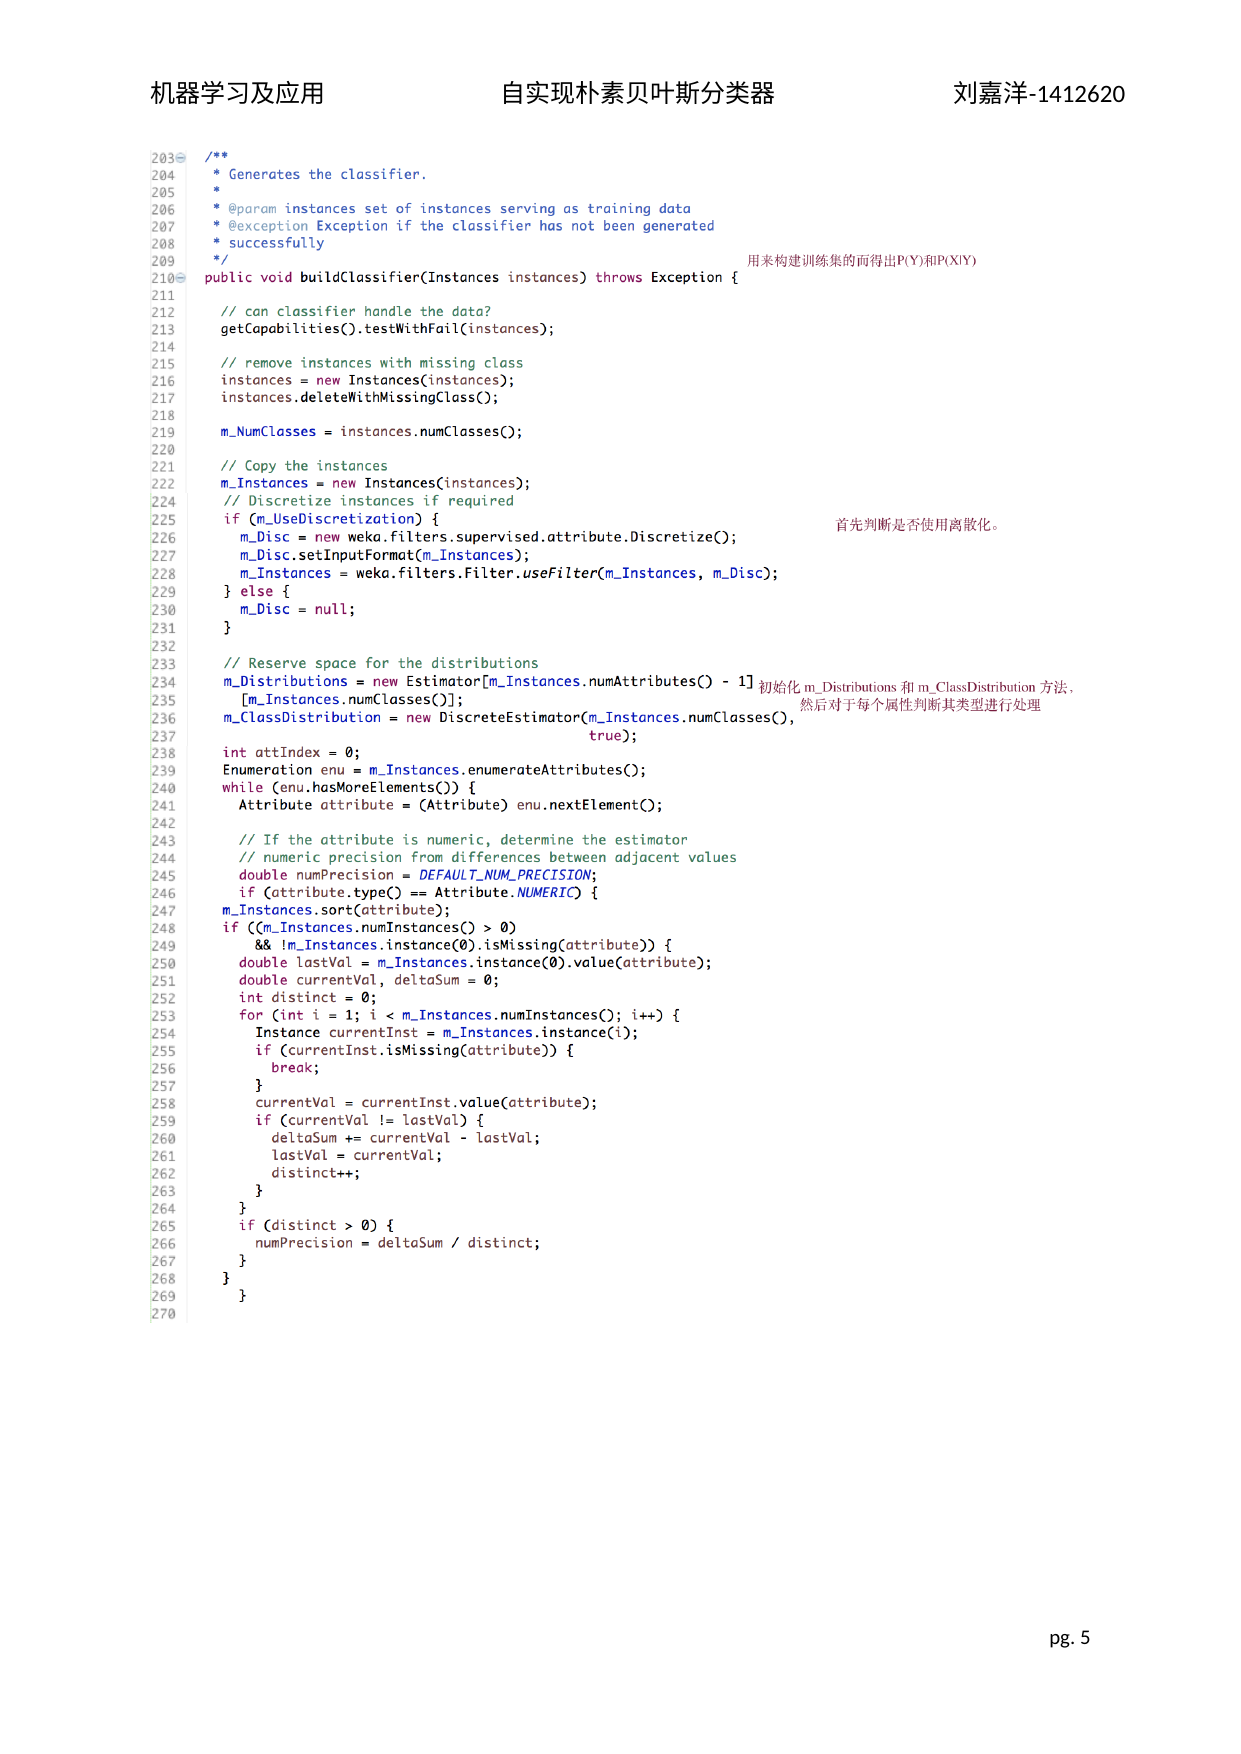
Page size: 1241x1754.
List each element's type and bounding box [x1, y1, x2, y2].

picture [150, 150, 1078, 1323]
